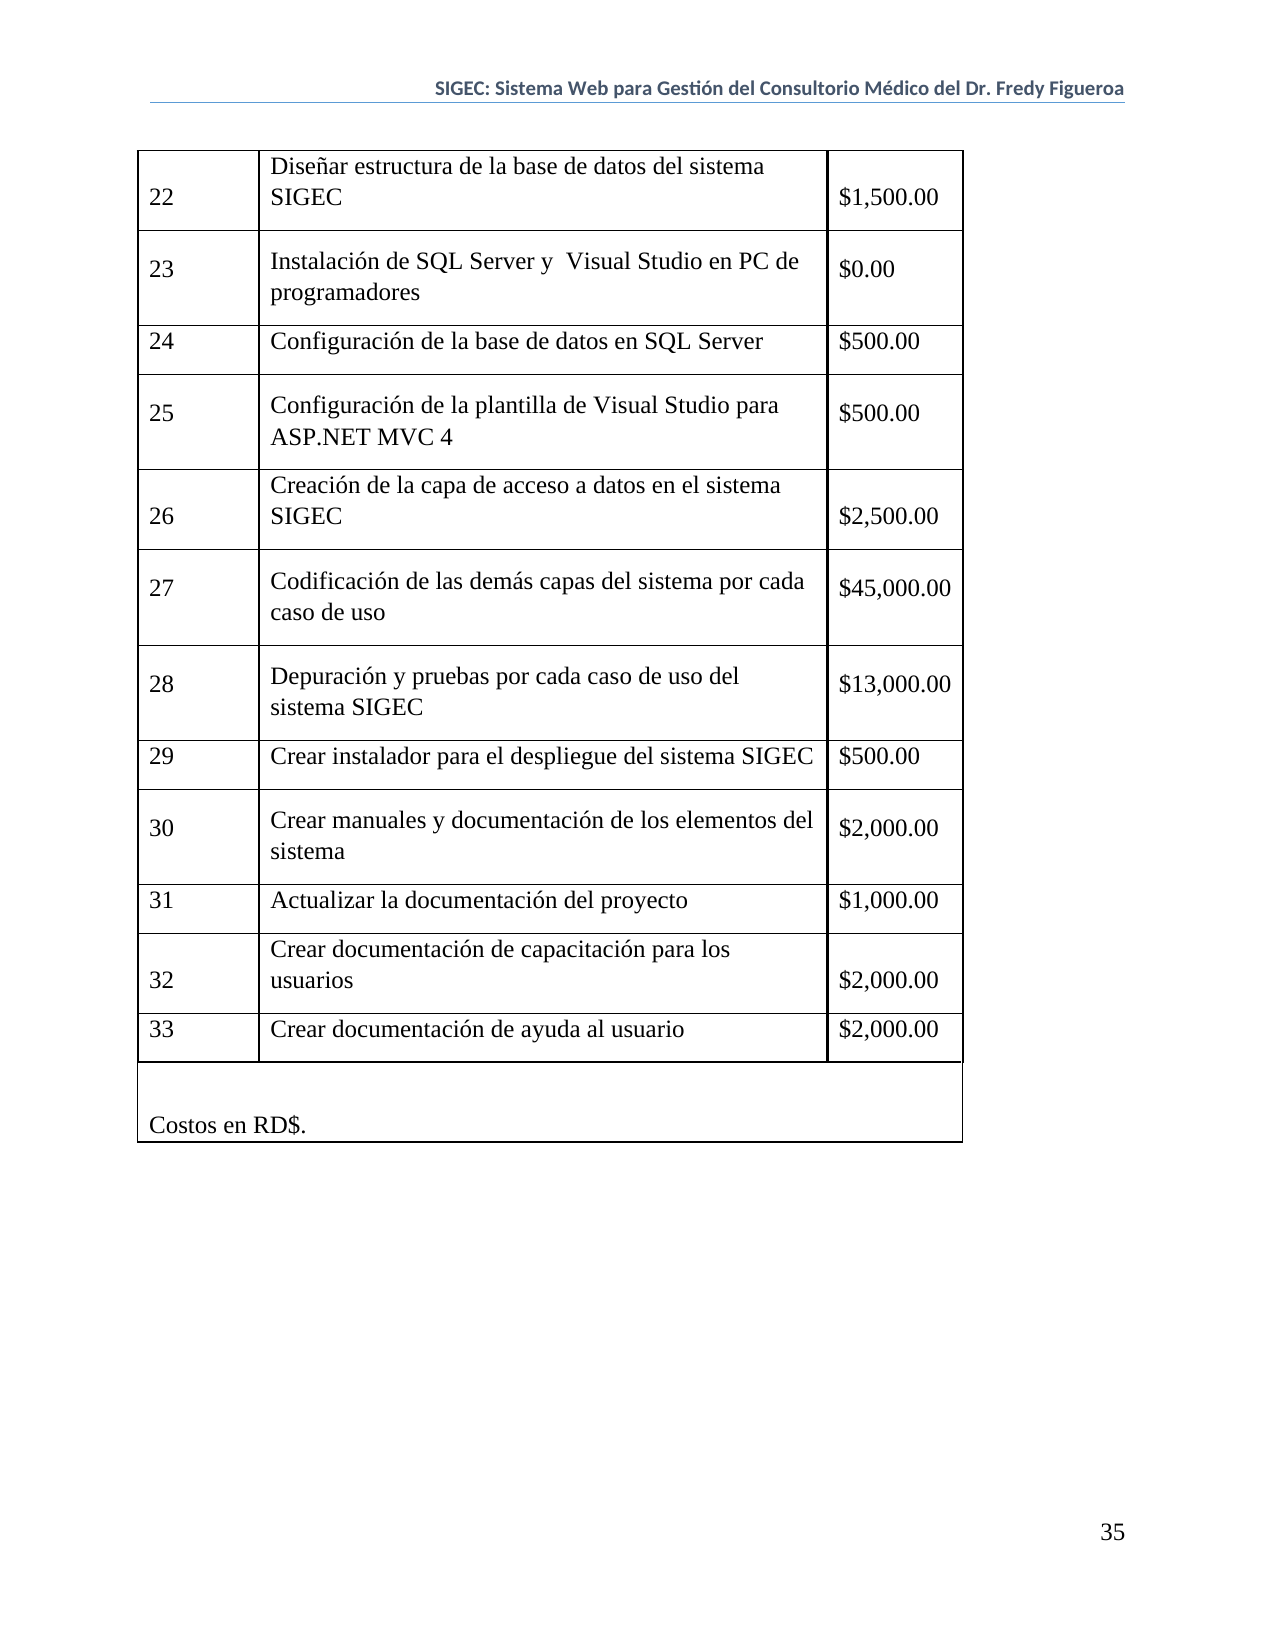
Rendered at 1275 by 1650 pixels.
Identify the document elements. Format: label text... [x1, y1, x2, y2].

table_cell $1,000.00 [829, 885, 962, 933]
table_cell Depuración y pruebas por cada caso de uso del sistema SIGEC [260, 646, 826, 740]
table_cell $2,500.00 [829, 470, 962, 549]
table_cell 27 [139, 550, 258, 644]
table_cell $2,000.00 [829, 934, 962, 1013]
table_cell 22 [139, 151, 258, 230]
table_cell Crear documentación de ayuda al usuario [260, 1014, 826, 1061]
table_cell 26 [139, 470, 258, 549]
table_cell $1,500.00 [829, 151, 962, 230]
table_cell $2,000.00 [829, 1014, 962, 1061]
table_cell Diseñar estructura de la base de datos del sistema SIGEC [260, 151, 826, 230]
table_cell 29 [139, 741, 258, 789]
table_cell 31 [139, 885, 258, 933]
table_cell 30 [139, 790, 258, 884]
table_cell 28 [139, 646, 258, 740]
table_cell Instalación de SQL Server y Visual Studio en PC de programadores [260, 231, 826, 325]
table_cell Crear manuales y documentación de los elementos del sistema [260, 790, 826, 884]
table_cell 33 [139, 1014, 258, 1061]
table_cell 32 [139, 934, 258, 1013]
table_cell Crear instalador para el despliegue del sistema SIGEC [260, 741, 826, 789]
table_cell Codificación de las demás capas del sistema por cada caso de uso [260, 550, 826, 644]
table_cell Configuración de la base de datos en SQL Server [260, 326, 826, 374]
table_cell Actualizar la documentación del proyecto [260, 885, 826, 933]
table_cell Configuración de la plantilla de Visual Studio para ASP.NET MVC 4 [260, 375, 826, 469]
table_cell $500.00 [829, 326, 962, 374]
table_cell Costos en RD$. [138, 1061, 962, 1141]
table_cell $13,000.00 [829, 646, 962, 740]
table_cell 23 [139, 231, 258, 325]
table_cell Creación de la capa de acceso a datos en el sistema SIGEC [260, 470, 826, 549]
table_cell Crear documentación de capacitación para los usuarios [260, 934, 826, 1013]
table_cell $45,000.00 [829, 550, 962, 644]
table_cell $2,000.00 [829, 790, 962, 884]
table_cell 25 [139, 375, 258, 469]
table_cell 24 [139, 326, 258, 374]
table_cell $500.00 [829, 741, 962, 789]
table_cell $0.00 [829, 231, 962, 325]
table_cell $500.00 [829, 375, 962, 469]
